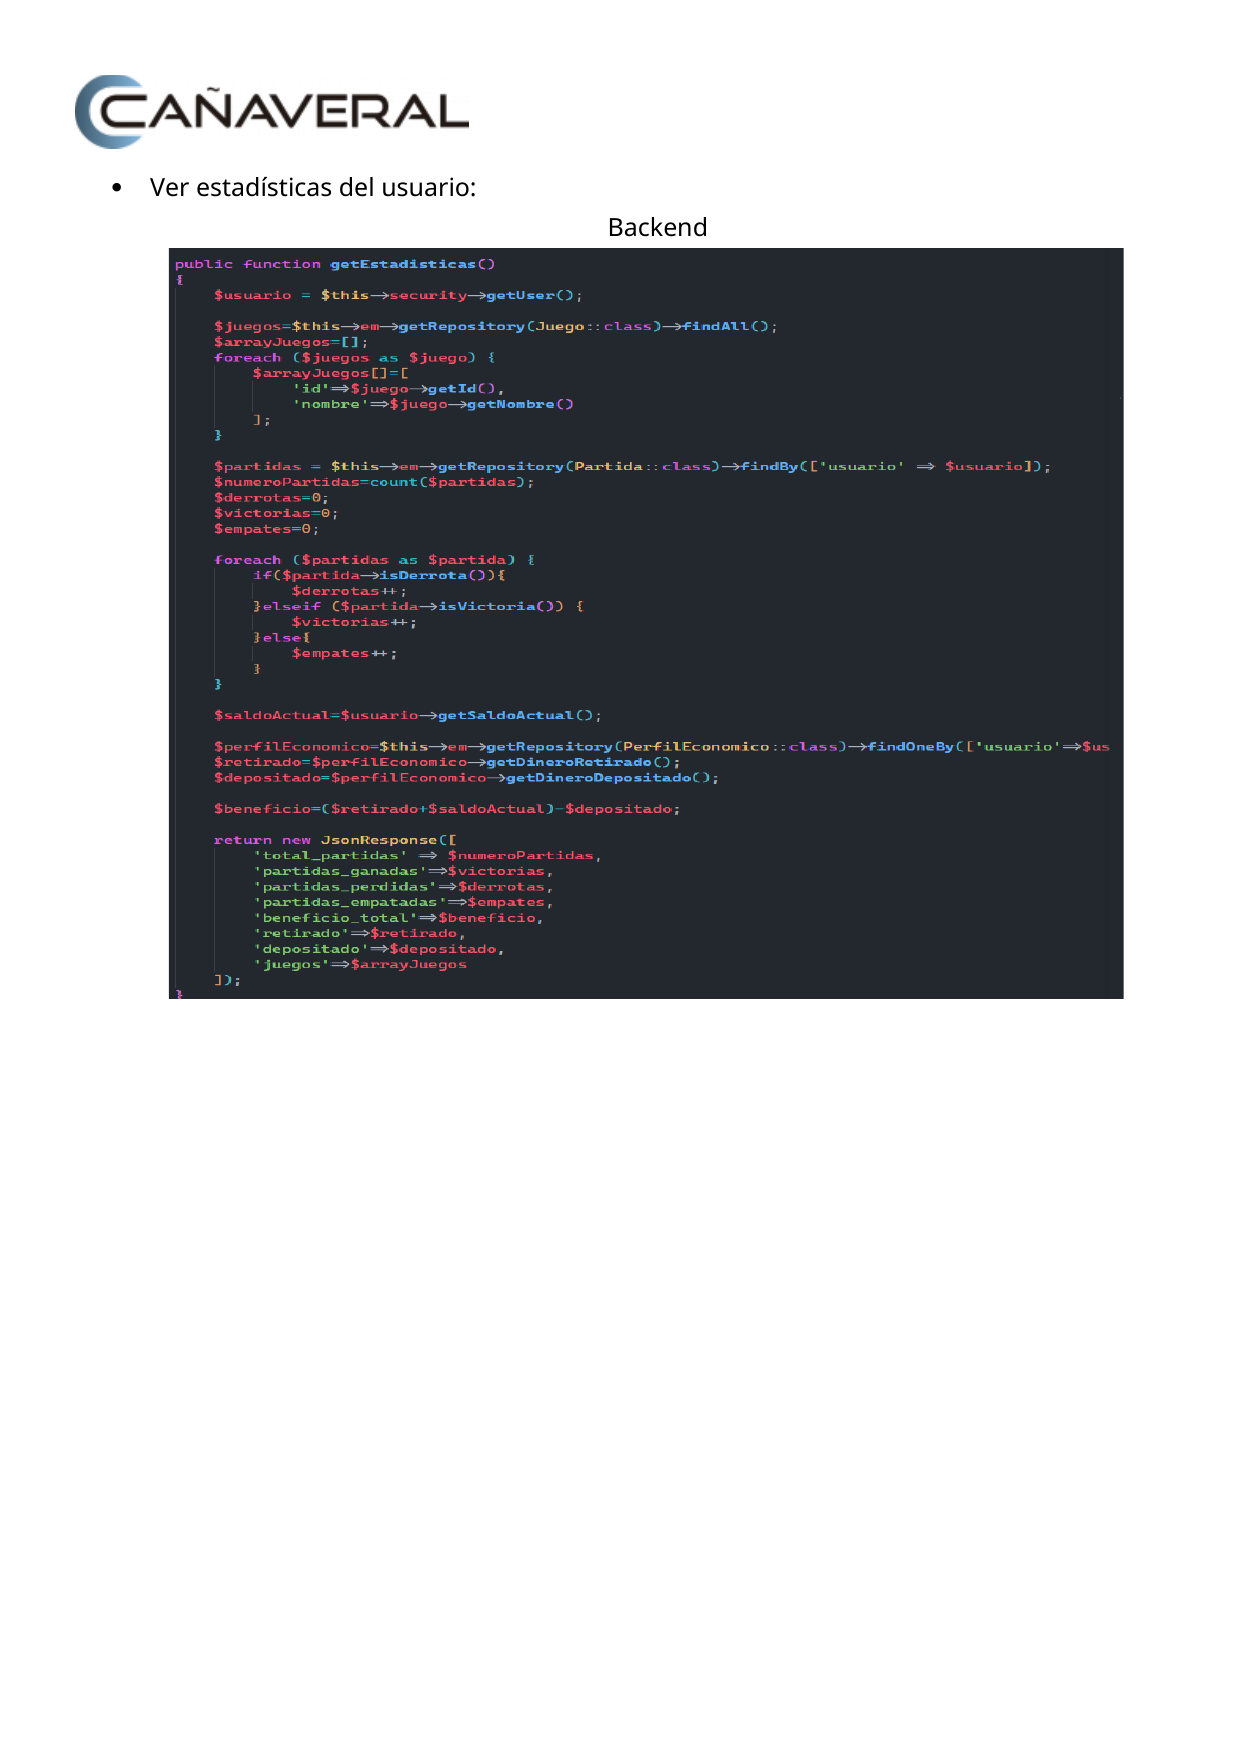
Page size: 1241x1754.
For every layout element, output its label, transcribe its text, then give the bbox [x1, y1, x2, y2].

list Backend [150, 209, 1165, 243]
list Ver estadísticas del usuario: [112, 170, 1165, 204]
